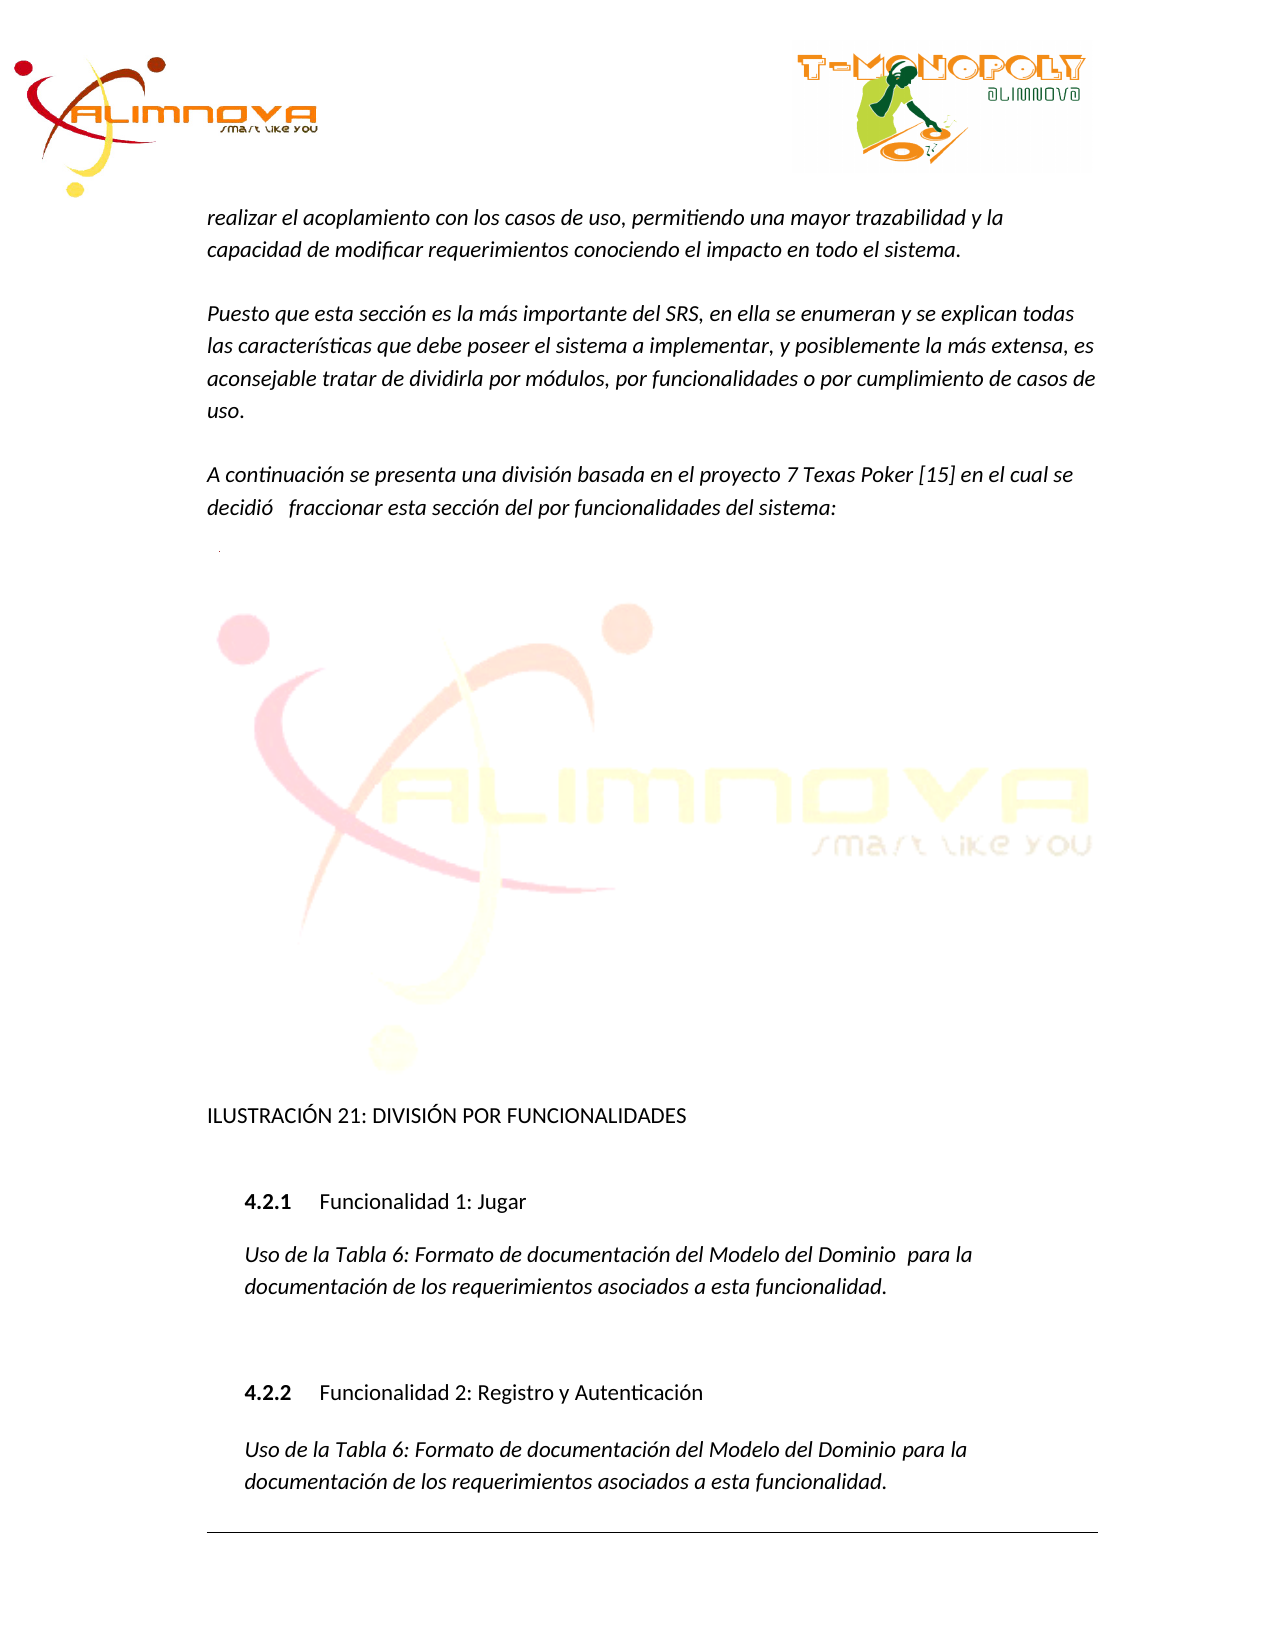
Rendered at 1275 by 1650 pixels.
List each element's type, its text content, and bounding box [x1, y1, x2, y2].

list Funcionalidad 1: Jugar [244, 1187, 1098, 1215]
text Puesto que esta sección es la más importante del SRS, en ella se enumeran y se explican todas las características que debe poseer el sistema a implementar, y posiblemente la más extensa, es aconsejable tratar de dividirla por módulos, por funcionalidades o por cumplimiento de casos de uso. [207, 299, 1098, 424]
picture [792, 40, 1093, 173]
text A continuación se presenta una división basada en el proyecto 7 Texas Poker [15] en el cual se decidió fraccionar esta sección del por funcionalidades del sistema: [207, 460, 1098, 521]
picture [10, 55, 319, 199]
list Funcionalidad 2: Registro y Autenticación [244, 1378, 1098, 1406]
